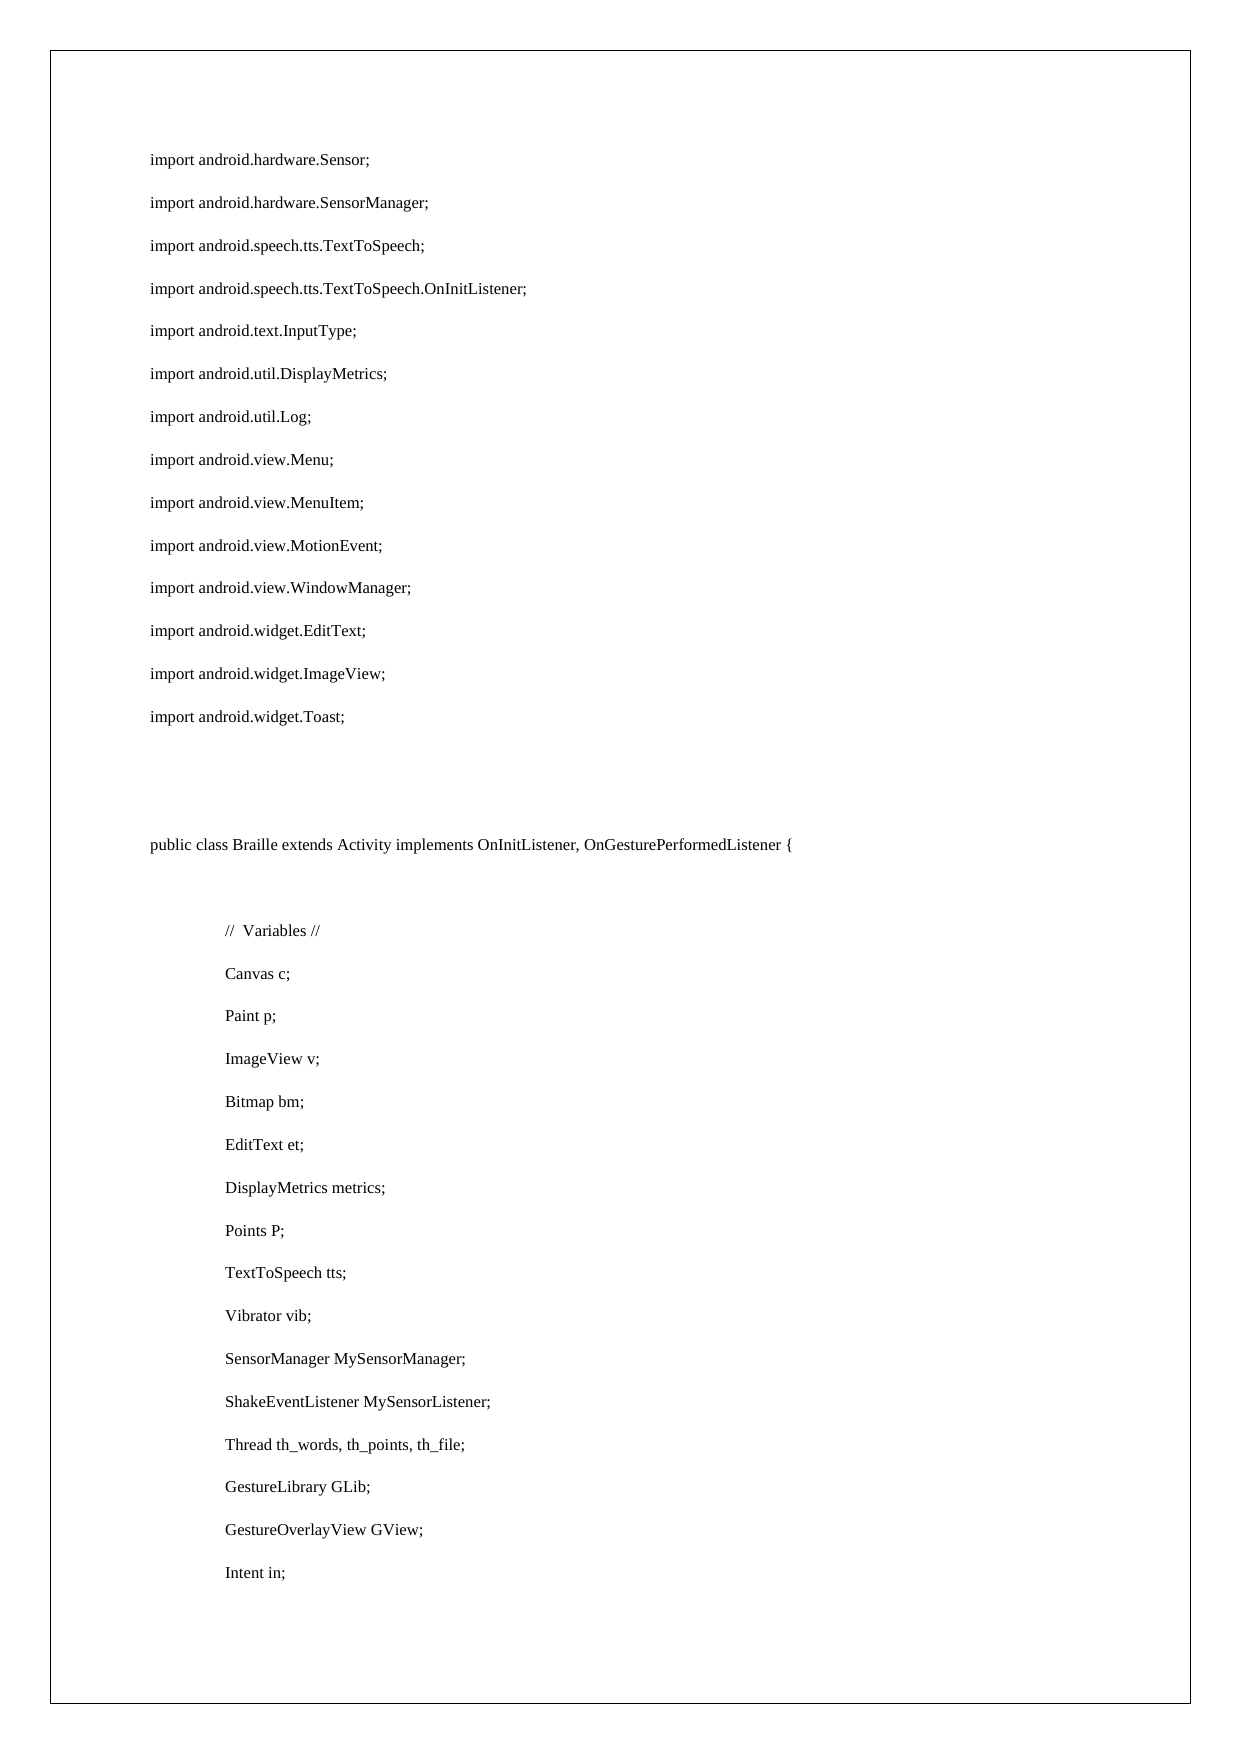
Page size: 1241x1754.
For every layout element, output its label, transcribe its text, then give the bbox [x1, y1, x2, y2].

text Thread th_words, th_points, th_file; [150, 1434, 1090, 1453]
text // Variables // [150, 921, 1090, 940]
text Points P; [150, 1220, 1090, 1239]
text import android.util.DisplayMetrics; [150, 364, 1090, 383]
text ShakeEventListener MySensorListener; [150, 1392, 1090, 1411]
text Vibrator vib; [150, 1306, 1090, 1325]
text EditText et; [150, 1135, 1090, 1154]
text TextToSpeech tts; [150, 1263, 1090, 1282]
text import android.util.Log; [150, 407, 1090, 426]
text import android.view.MotionEvent; [150, 535, 1090, 554]
text Bitmap bm; [150, 1092, 1090, 1111]
text DisplayMetrics metrics; [150, 1177, 1090, 1197]
text import android.view.MenuItem; [150, 492, 1090, 512]
text public class Braille extends Activity implements OnInitListener, OnGesturePerformedListener { [150, 835, 1090, 854]
text Canvas c; [150, 963, 1090, 983]
text import android.widget.EditText; [150, 621, 1090, 640]
text GestureLibrary GLib; [150, 1477, 1090, 1496]
text import android.speech.tts.TextToSpeech; [150, 236, 1090, 255]
text GestureOverlayView GView; [150, 1520, 1090, 1539]
text import android.hardware.Sensor; [150, 150, 1090, 169]
text Intent in; [150, 1563, 1090, 1582]
text import android.widget.ImageView; [150, 664, 1090, 683]
text import android.speech.tts.TextToSpeech.OnInitListener; [150, 278, 1090, 298]
text Paint p; [150, 1006, 1090, 1025]
text import android.hardware.SensorManager; [150, 193, 1090, 212]
text import android.view.Menu; [150, 450, 1090, 469]
text import android.text.InputType; [150, 321, 1090, 340]
text ImageView v; [150, 1049, 1090, 1068]
text import android.view.WindowManager; [150, 578, 1090, 597]
text SensorManager MySensorManager; [150, 1349, 1090, 1368]
text import android.widget.Toast; [150, 707, 1090, 726]
